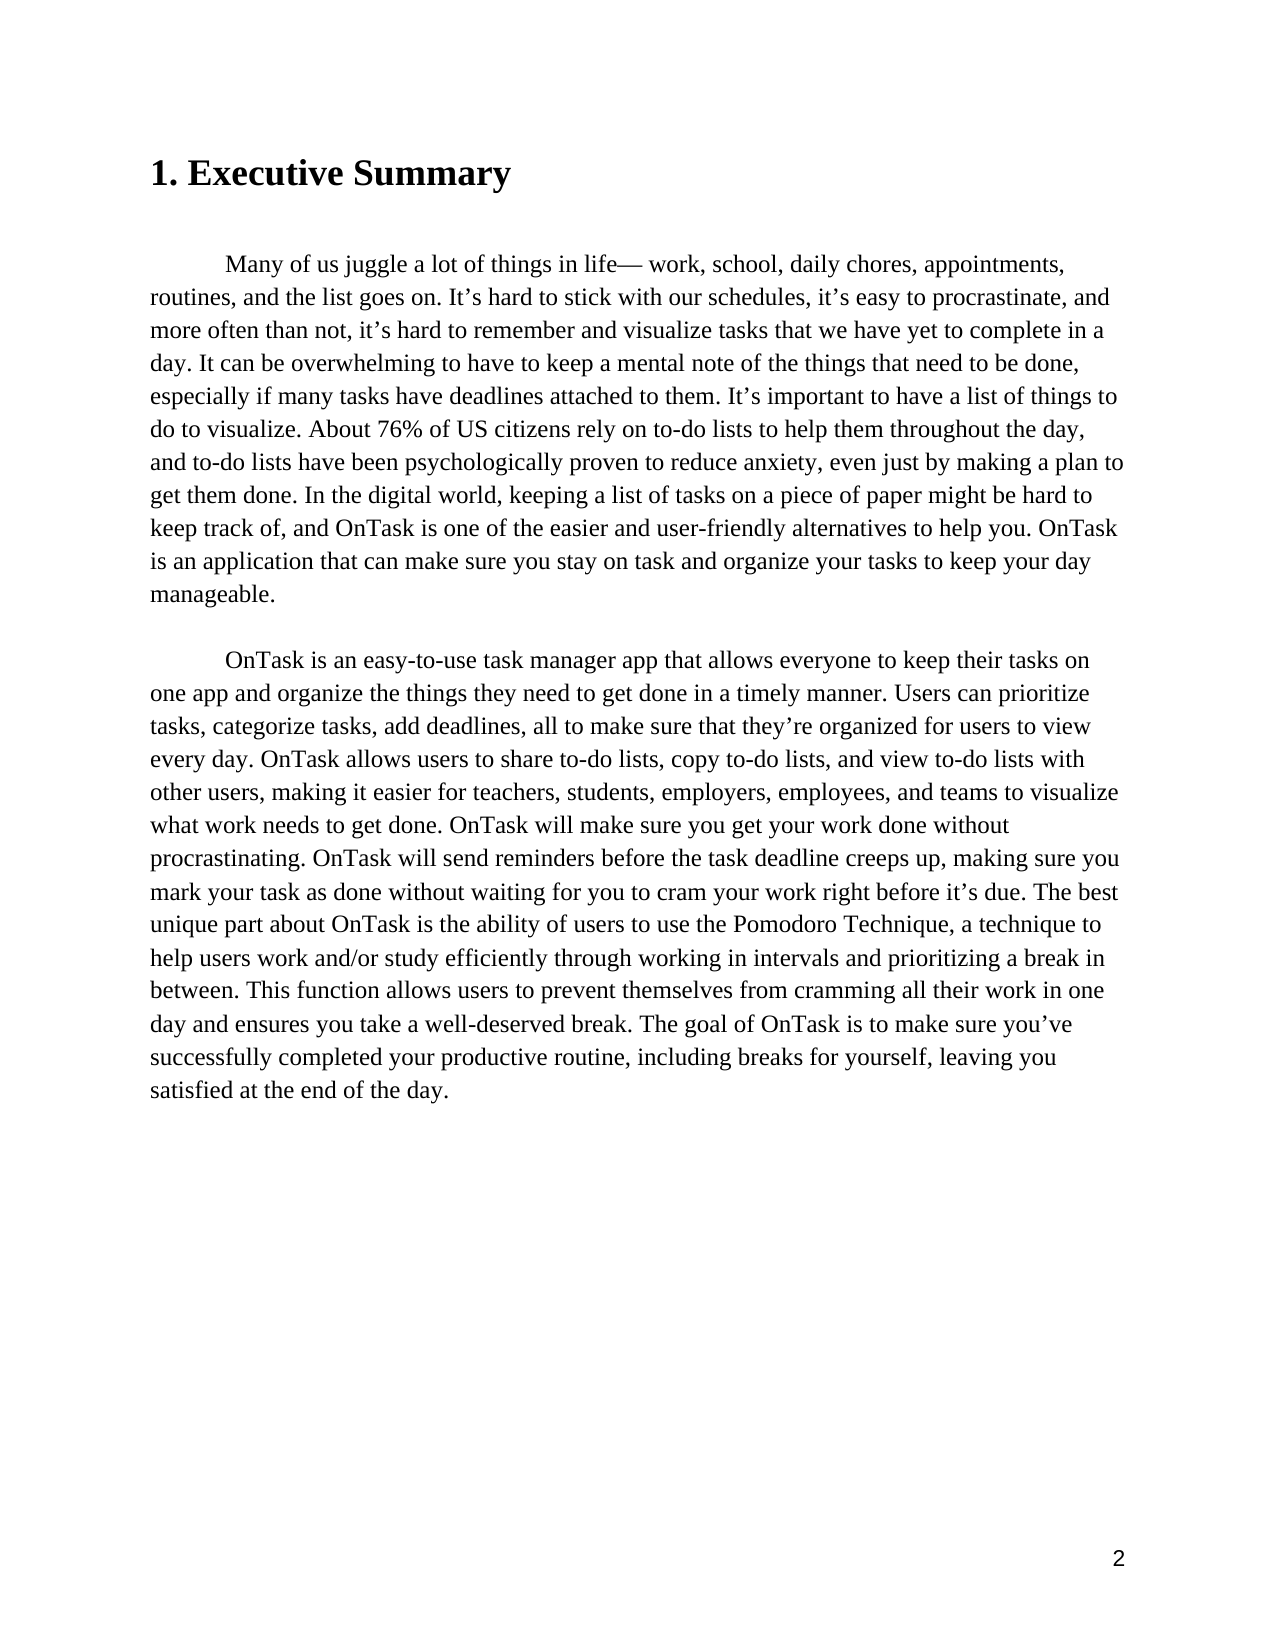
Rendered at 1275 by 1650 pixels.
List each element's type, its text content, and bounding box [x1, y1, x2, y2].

text Many of us juggle a lot of things in life— work, school, daily chores, appointments, routines, and the list goes on. It’s hard to stick with our schedules, it’s easy to procrastinate, and more often than not, it’s hard to remember and visualize tasks that we have yet to complete in a day. It can be overwhelming to have to keep a mental note of the things that need to be done, especially if many tasks have deadlines attached to them. It’s important to have a list of things to do to visualize. About 76% of US citizens rely on to-do lists to help them throughout the day, and to-do lists have been psychologically proven to reduce anxiety, even just by making a plan to get them done. In the digital world, keeping a list of tasks on a piece of paper might be hard to keep track of, and OnTask is one of the easier and user-friendly alternatives to help you. OnTask is an application that can make sure you stay on task and organize your tasks to keep your day manageable. [150, 249, 1125, 608]
text 1. Executive Summary [150, 150, 1125, 193]
text OnTask is an easy-to-use task manager app that allows everyone to keep their tasks on one app and organize the things they need to get done in a timely manner. Users can prioritize tasks, categorize tasks, add deadlines, all to make sure that they’re organized for users to view every day. OnTask allows users to share to-do lists, copy to-do lists, and view to-do lists with other users, making it easier for teachers, students, employers, employees, and teams to visualize what work needs to get done. OnTask will make sure you get your work done without procrastinating. OnTask will send reminders before the task deadline creeps up, making sure you mark your task as done without waiting for you to cram your work right before it’s due. The best unique part about OnTask is the ability of users to use the Pomodoro Technique, a technique to help users work and/or study efficiently through working in intervals and prioritizing a break in between. This function allows users to prevent themselves from cramming all their work in one day and ensures you take a well-deserved break. The goal of OnTask is to make sure you’ve successfully completed your productive routine, including breaks for yourself, leaving you satisfied at the end of the day. [150, 645, 1125, 1103]
